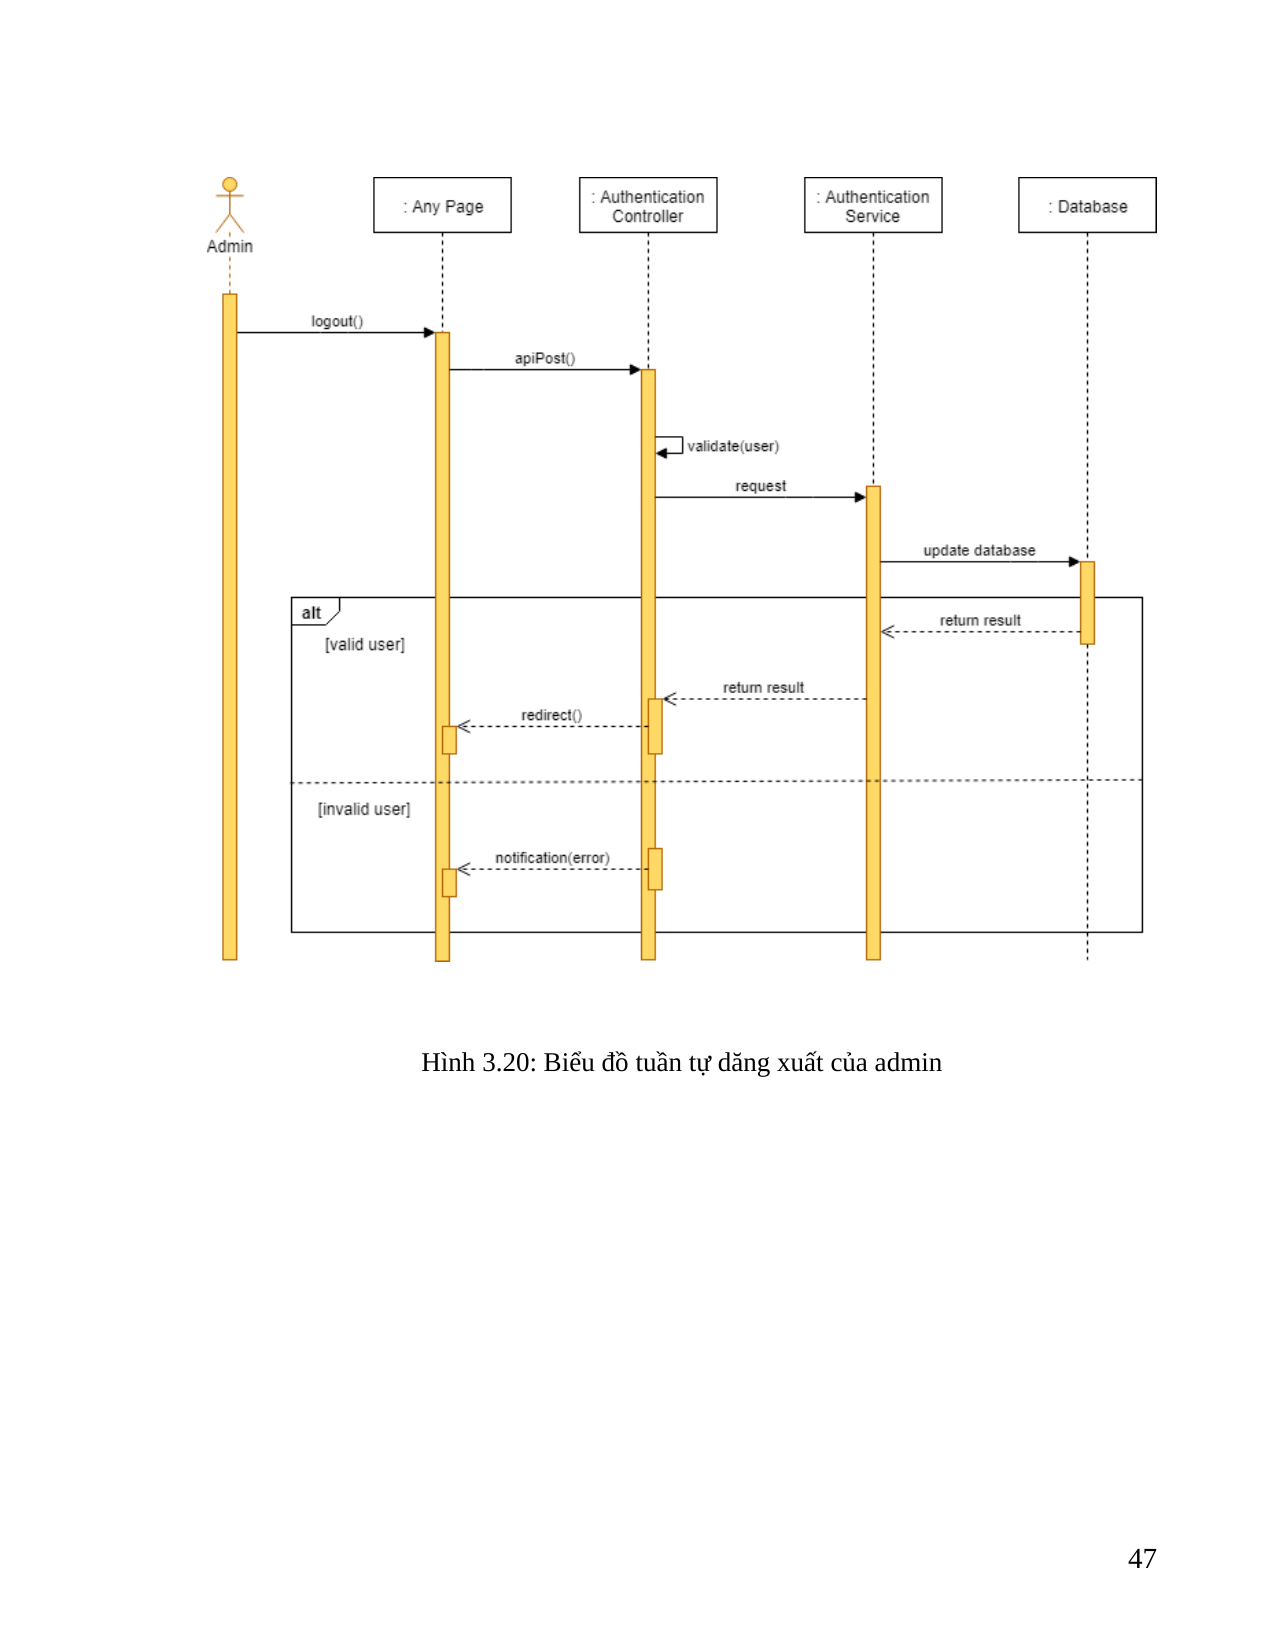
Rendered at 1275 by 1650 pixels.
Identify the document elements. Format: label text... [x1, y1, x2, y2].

picture [206, 177, 1157, 962]
